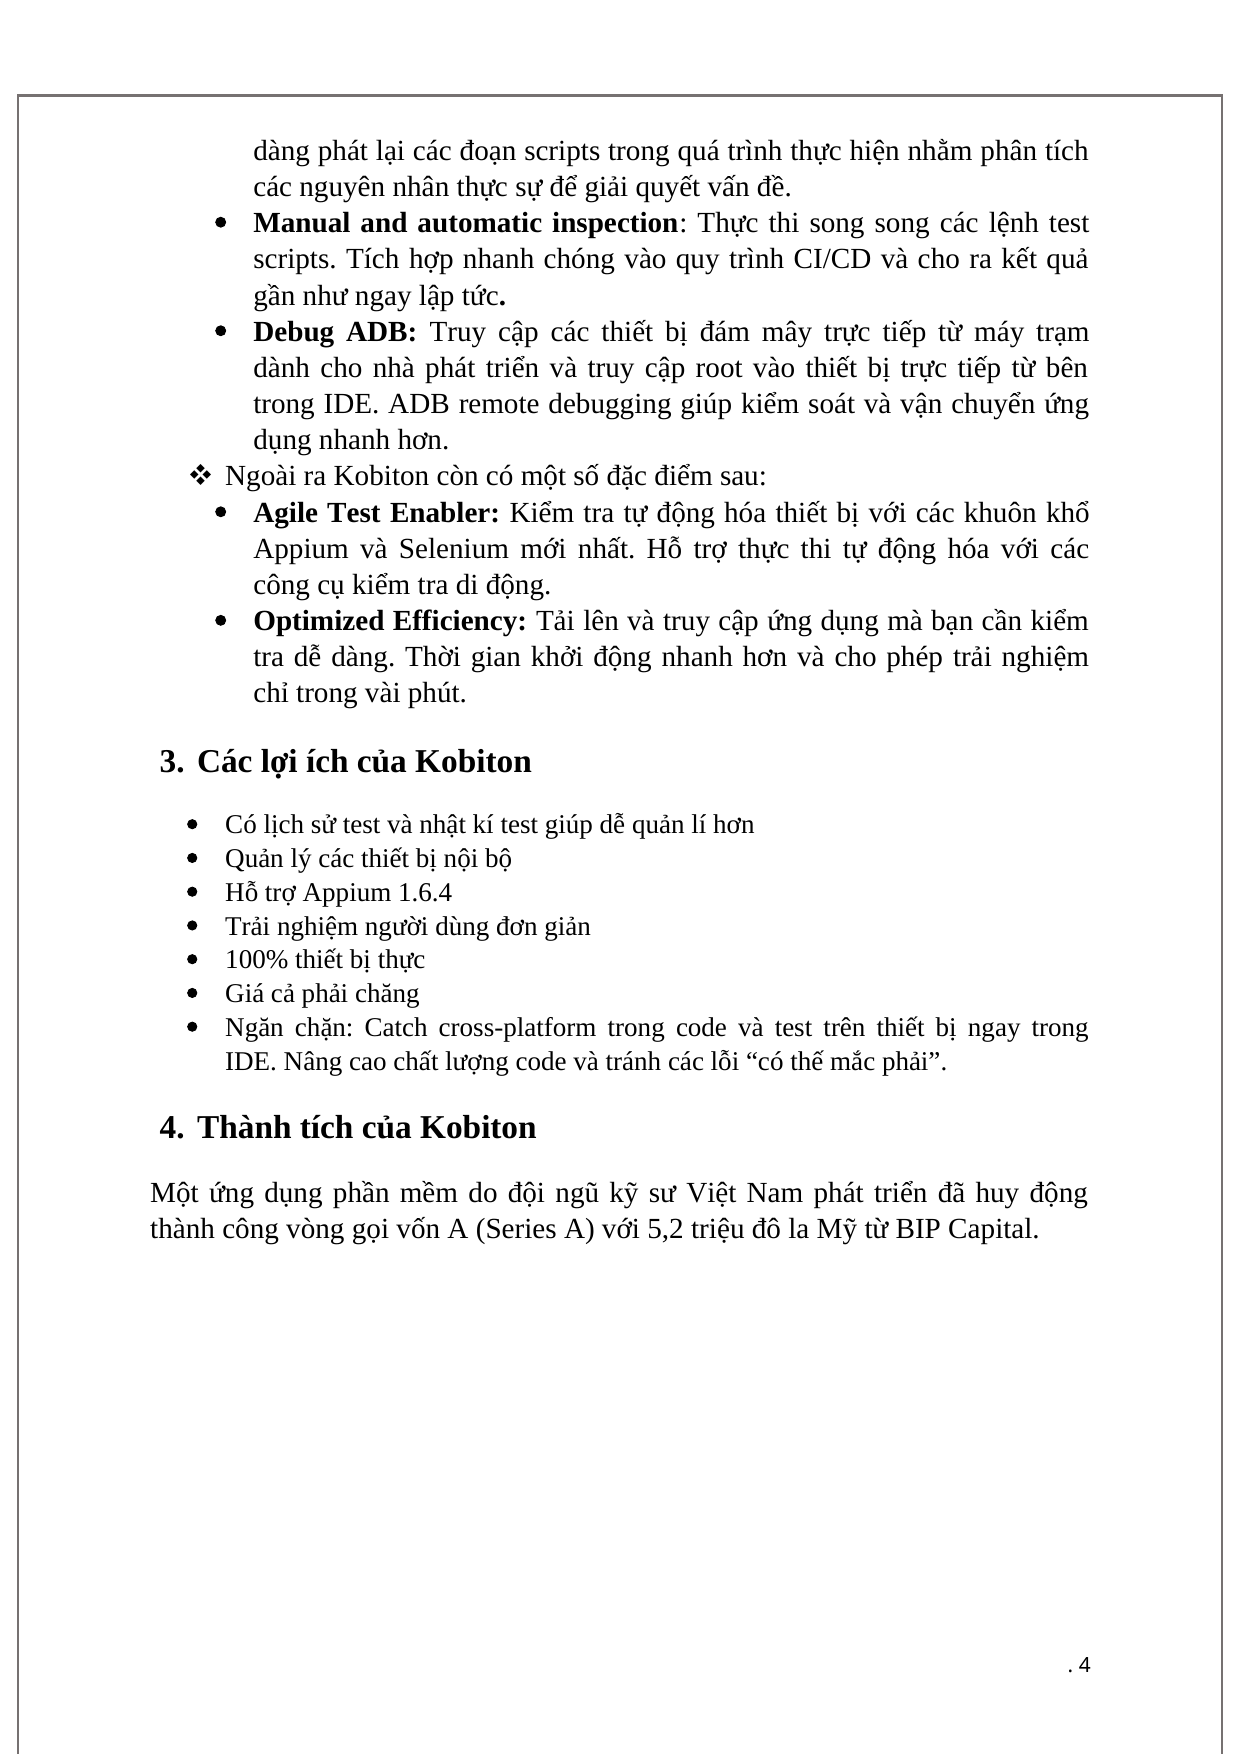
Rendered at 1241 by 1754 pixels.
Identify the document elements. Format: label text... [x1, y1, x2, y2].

list Ngoài ra Kobiton còn có một số đặc điểm sau: [187, 458, 1090, 492]
list Quản lý các thiết bị nội bộ [187, 842, 1090, 873]
list Agile Test Enabler: Kiểm tra tự động hóa thiết bị với các khuôn khổ Appium và Selenium mới nhất. Hỗ trợ thực thi tự động hóa với các công cụ kiểm tra di động. [216, 495, 1090, 601]
list Debug ADB: Truy cập các thiết bị đám mây trực tiếp từ máy trạm dành cho nhà phát triển và truy cập root vào thiết bị trực tiếp từ bên trong IDE. ADB remote debugging giúp kiểm soát và vận chuyển ứng dụng nhanh hơn. [216, 314, 1090, 456]
list Trải nghiệm người dùng đơn giản [187, 910, 1090, 941]
list Hỗ trợ Appium 1.6.4 [187, 876, 1090, 907]
list Optimized Efficiency: Tải lên và truy cập ứng dụng mà bạn cần kiểm tra dễ dàng. Thời gian khởi động nhanh hơn và cho phép trải nghiệm chỉ trong vài phút. [216, 603, 1090, 709]
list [216, 133, 1090, 203]
list Có lịch sử test và nhật kí test giúp dễ quản lí hơn [187, 808, 1090, 840]
list Giá cả phải chăng [187, 977, 1090, 1008]
list 100% thiết bị thực [187, 943, 1090, 975]
text Một ứng dụng phần mềm do đội ngũ kỹ sư Việt Nam phát triển đã huy động thành công vòng gọi vốn A (Series A) với 5,2 triệu đô la Mỹ từ BIP Capital. [150, 1175, 1090, 1244]
list Manual and automatic inspection: Thực thi song song các lệnh test scripts. Tích hợp nhanh chóng vào quy trình CI/CD và cho ra kết quả gần như ngay lập tức. [216, 205, 1090, 311]
subtitle Thành tích của Kobiton [159, 1107, 1090, 1146]
list Ngăn chặn: Catch cross-platform trong code và test trên thiết bị ngay trong IDE. Nâng cao chất lượng code và tránh các lỗi “có thế mắc phải”. [187, 1011, 1090, 1076]
subtitle Các lợi ích của Kobiton [159, 741, 1090, 779]
